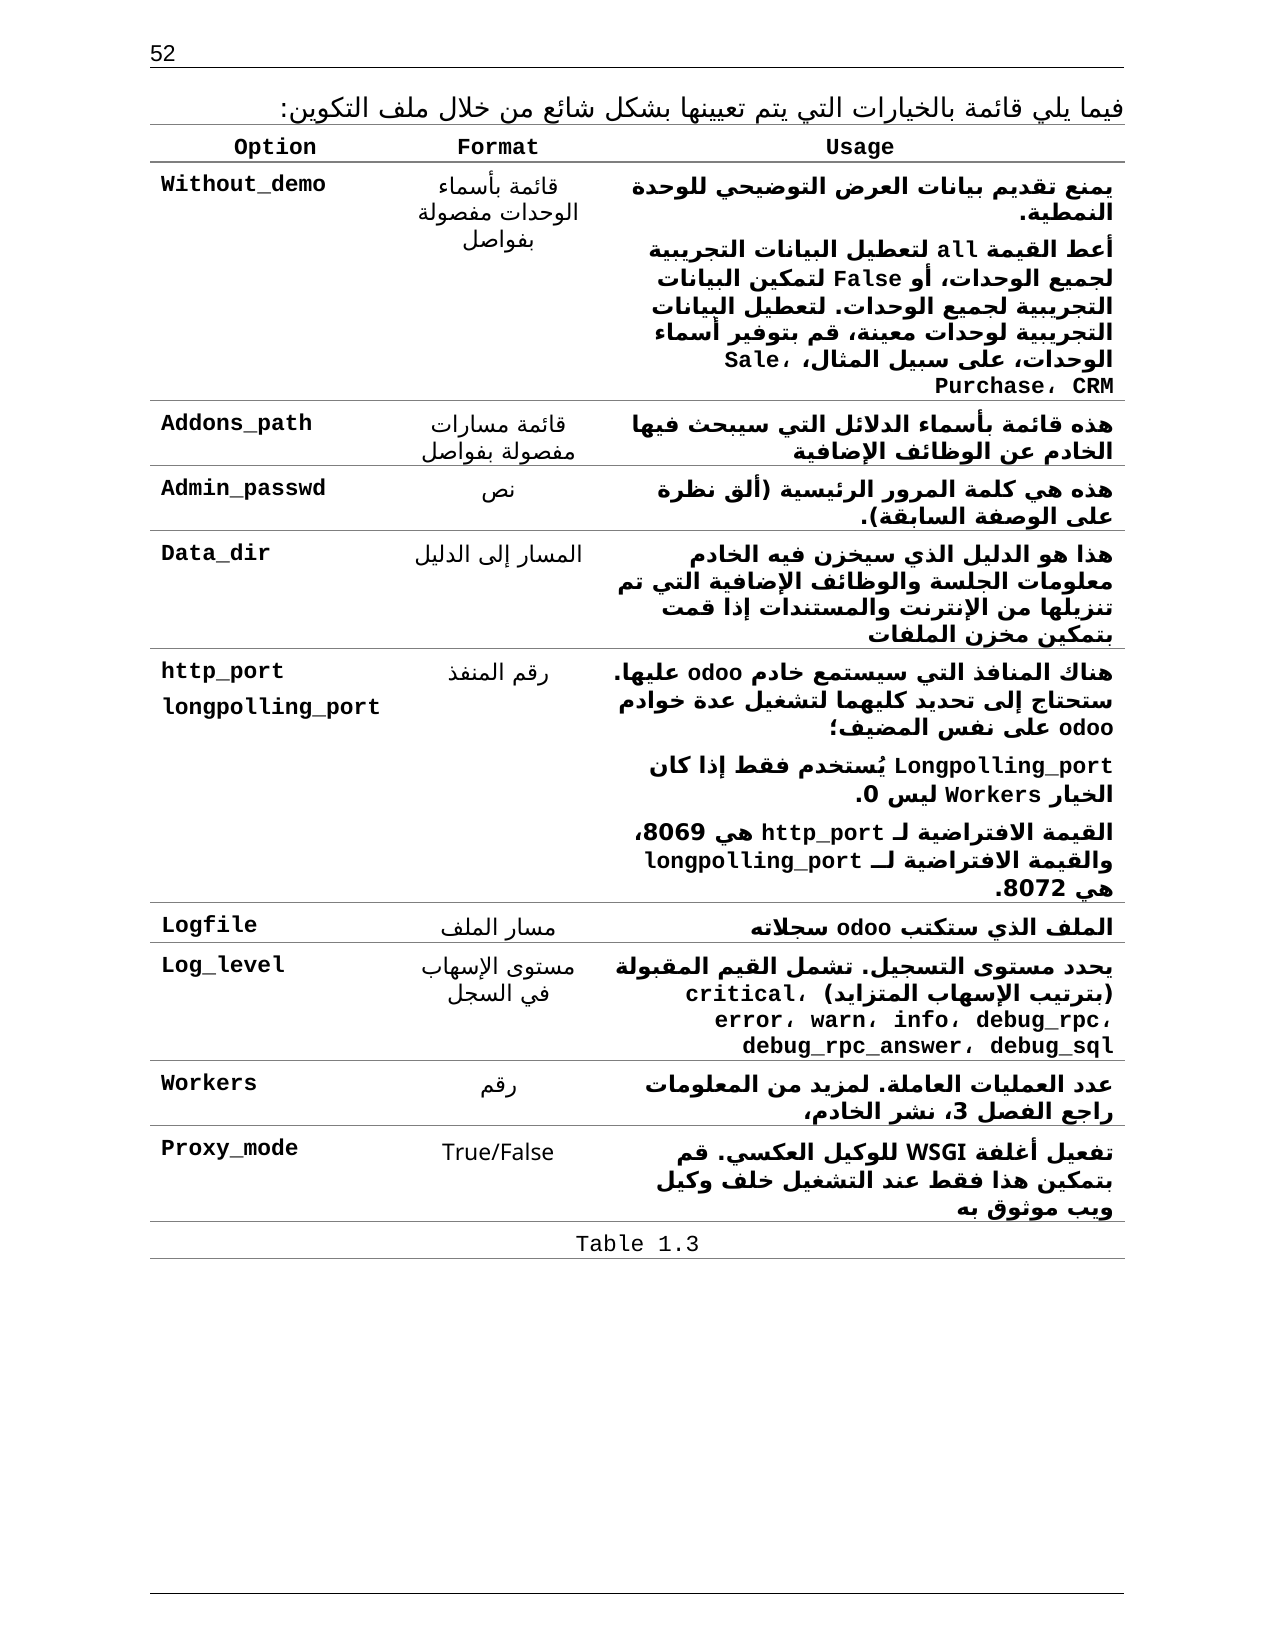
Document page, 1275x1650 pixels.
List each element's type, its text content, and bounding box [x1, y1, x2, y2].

table_cell قائمة بأسماء الوحدات مفصولة بفواصل [401, 163, 596, 400]
table_cell المسار إلى الدليل [401, 531, 596, 648]
table_cell Proxy_mode [150, 1126, 401, 1221]
table_cell True/False [401, 1126, 596, 1221]
table_cell Workers [150, 1061, 401, 1125]
table_header Format [401, 125, 596, 161]
table_cell نص [401, 466, 596, 530]
table_cell Admin_passwd [150, 466, 401, 530]
table_cell http_port longpolling_port [150, 649, 401, 902]
text فيما يلي قائمة بالخيارات التي يتم تعيينها بشكل شائع من خلال ملف التكوين: [150, 92, 1125, 124]
table_cell Data_dir [150, 531, 401, 648]
table_cell هذه قائمة بأسماء الدلائل التي سيبحث فيها الخادم عن الوظائف الإضافية [596, 401, 1125, 465]
table_cell Table 1.3 [150, 1222, 1125, 1258]
table_cell Addons_path [150, 401, 401, 465]
table_cell قائمة مسارات مفصولة بفواصل [401, 401, 596, 465]
table_cell هناك المنافذ التي سيستمع خادم odoo عليها. ستحتاج إلى تحديد كليهما لتشغيل عدة خوادم odoo على نفس المضيف؛ Longpolling_port يُستخدم فقط إذا كان الخيار Workers ليس 0. القيمة الافتراضية لـ http_port هي 8069، والقيمة الافتراضية لــ longpolling_port هي 8072. [596, 649, 1125, 902]
table_cell يمنع تقديم بيانات العرض التوضيحي للوحدة النمطية. أعط القيمة all لتعطيل البيانات التجريبية لجميع الوحدات، أو False لتمكين البيانات التجريبية لجميع الوحدات. لتعطيل البيانات التجريبية لوحدات معينة، قم بتوفير أسماء الوحدات، على سبيل المثال، Sale، Purchase، CRM [596, 163, 1125, 400]
table_cell مسار الملف [401, 903, 596, 942]
table_header Option [150, 125, 401, 161]
table_cell هذه هي كلمة المرور الرئيسية (ألق نظرة على الوصفة السابقة). [596, 466, 1125, 530]
table_cell رقم المنفذ [401, 649, 596, 902]
table_cell Without_demo [150, 163, 401, 400]
table_cell تفعيل أغلفة WSGI للوكيل العكسي. قم بتمكين هذا فقط عند التشغيل خلف وكيل ويب موثوق به [596, 1126, 1125, 1221]
table_cell يحدد مستوى التسجيل. تشمل القيم المقبولة (بترتيب الإسهاب المتزايد) critical، error، warn، info، debug_rpc، debug_rpc_answer، debug_sql [596, 943, 1125, 1060]
table_cell مستوى الإسهاب في السجل [401, 943, 596, 1060]
table_cell الملف الذي ستكتب odoo سجلاته [596, 903, 1125, 942]
table_cell عدد العمليات العاملة. لمزيد من المعلومات راجع الفصل 3، نشر الخادم، [596, 1061, 1125, 1125]
table_cell هذا هو الدليل الذي سيخزن فيه الخادم معلومات الجلسة والوظائف الإضافية التي تم تنزيلها من الإنترنت والمستندات إذا قمت بتمكين مخزن الملفات [596, 531, 1125, 648]
table_header Usage [596, 125, 1125, 161]
table_cell Logfile [150, 903, 401, 942]
table_cell Log_level [150, 943, 401, 1060]
table_cell رقم [401, 1061, 596, 1125]
